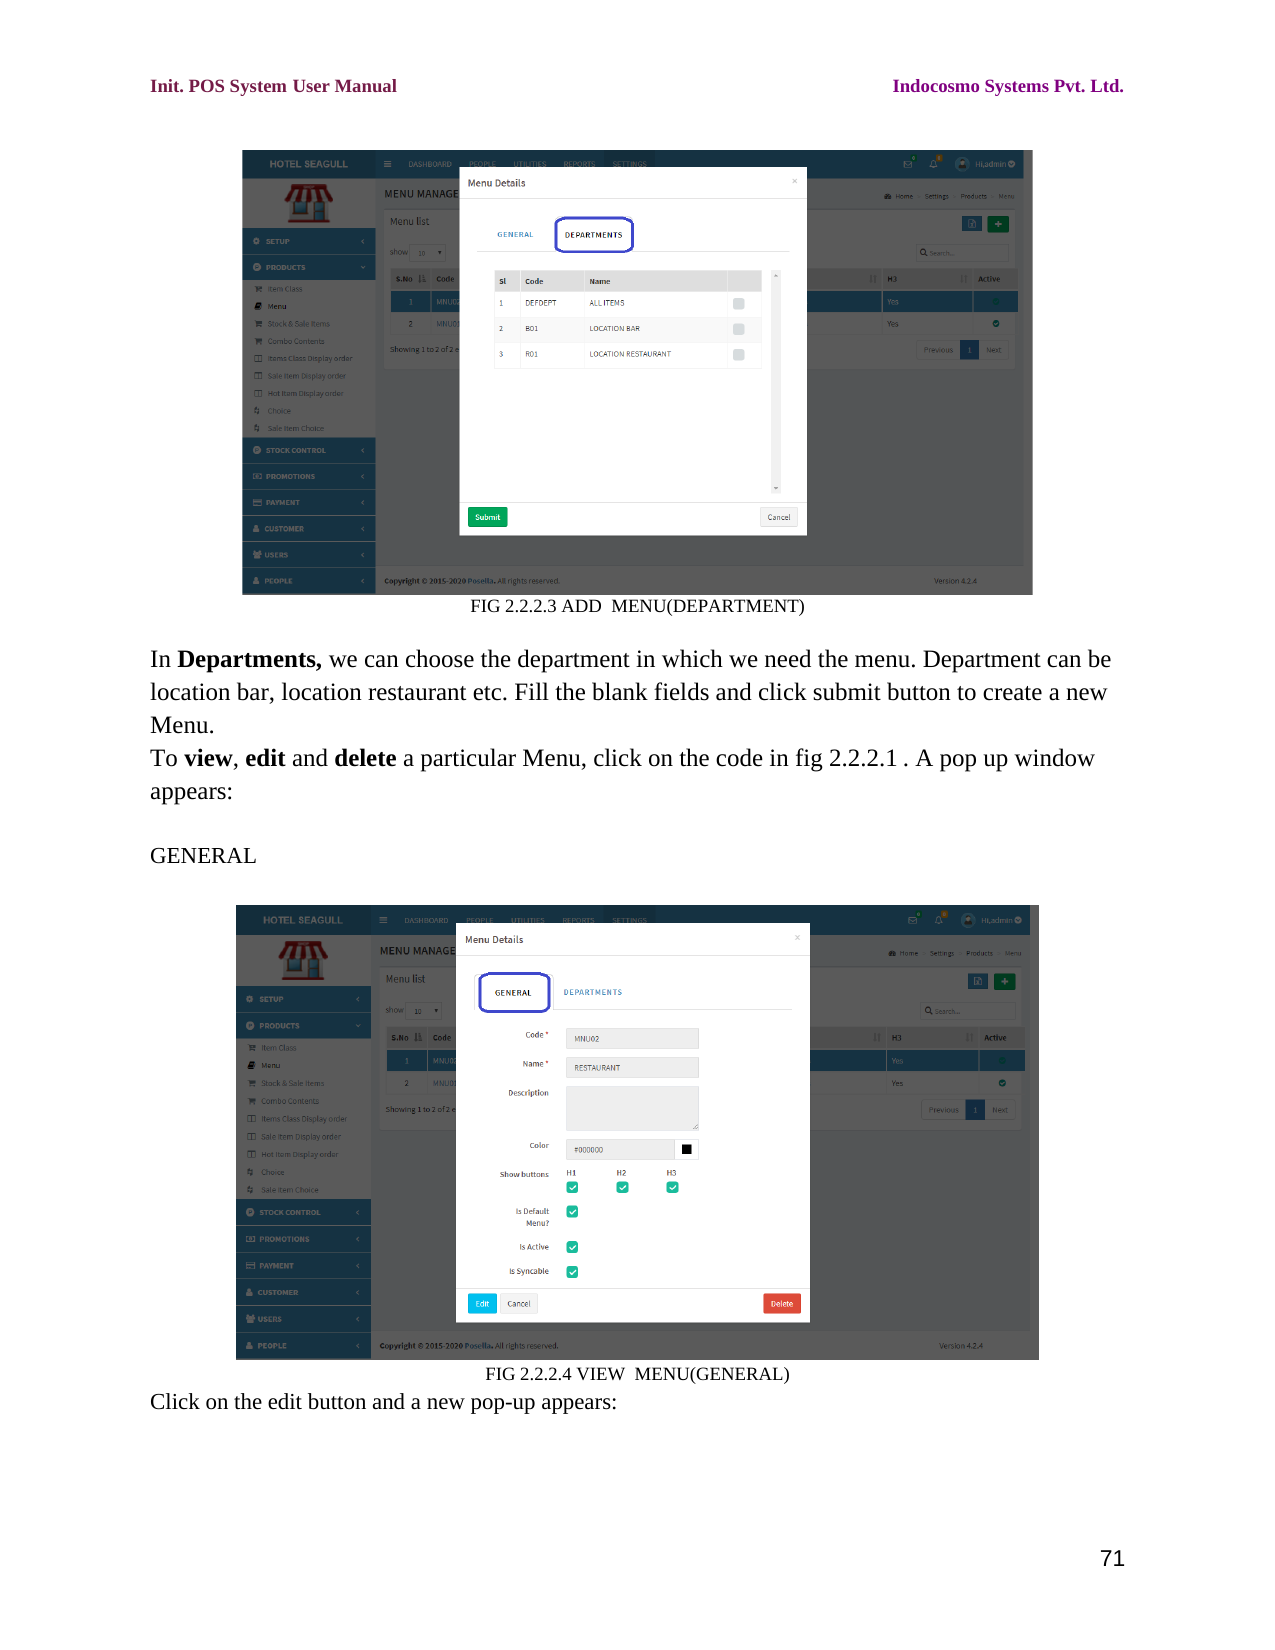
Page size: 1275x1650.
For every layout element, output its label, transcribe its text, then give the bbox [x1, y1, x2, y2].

picture [236, 905, 1039, 1360]
text Click on the edit button and a new pop-up appears: [150, 1388, 1125, 1414]
text GENERAL [150, 842, 1125, 869]
text To view, edit and delete a particular Menu, click on the code in fig 2.2.2.1 . A pop up window appears: [150, 743, 1125, 805]
text In Departments, we can choose the department in which we need the menu. Department can be location bar, location restaurant etc. Fill the blank fields and click submit button to create a new Menu. [150, 644, 1125, 739]
picture [242, 150, 1033, 595]
text FIG 2.2.2.4 VIEW MENU(GENERAL) [150, 1363, 1125, 1384]
text FIG 2.2.2.3 ADD MENU(DEPARTMENT) [150, 594, 1125, 616]
